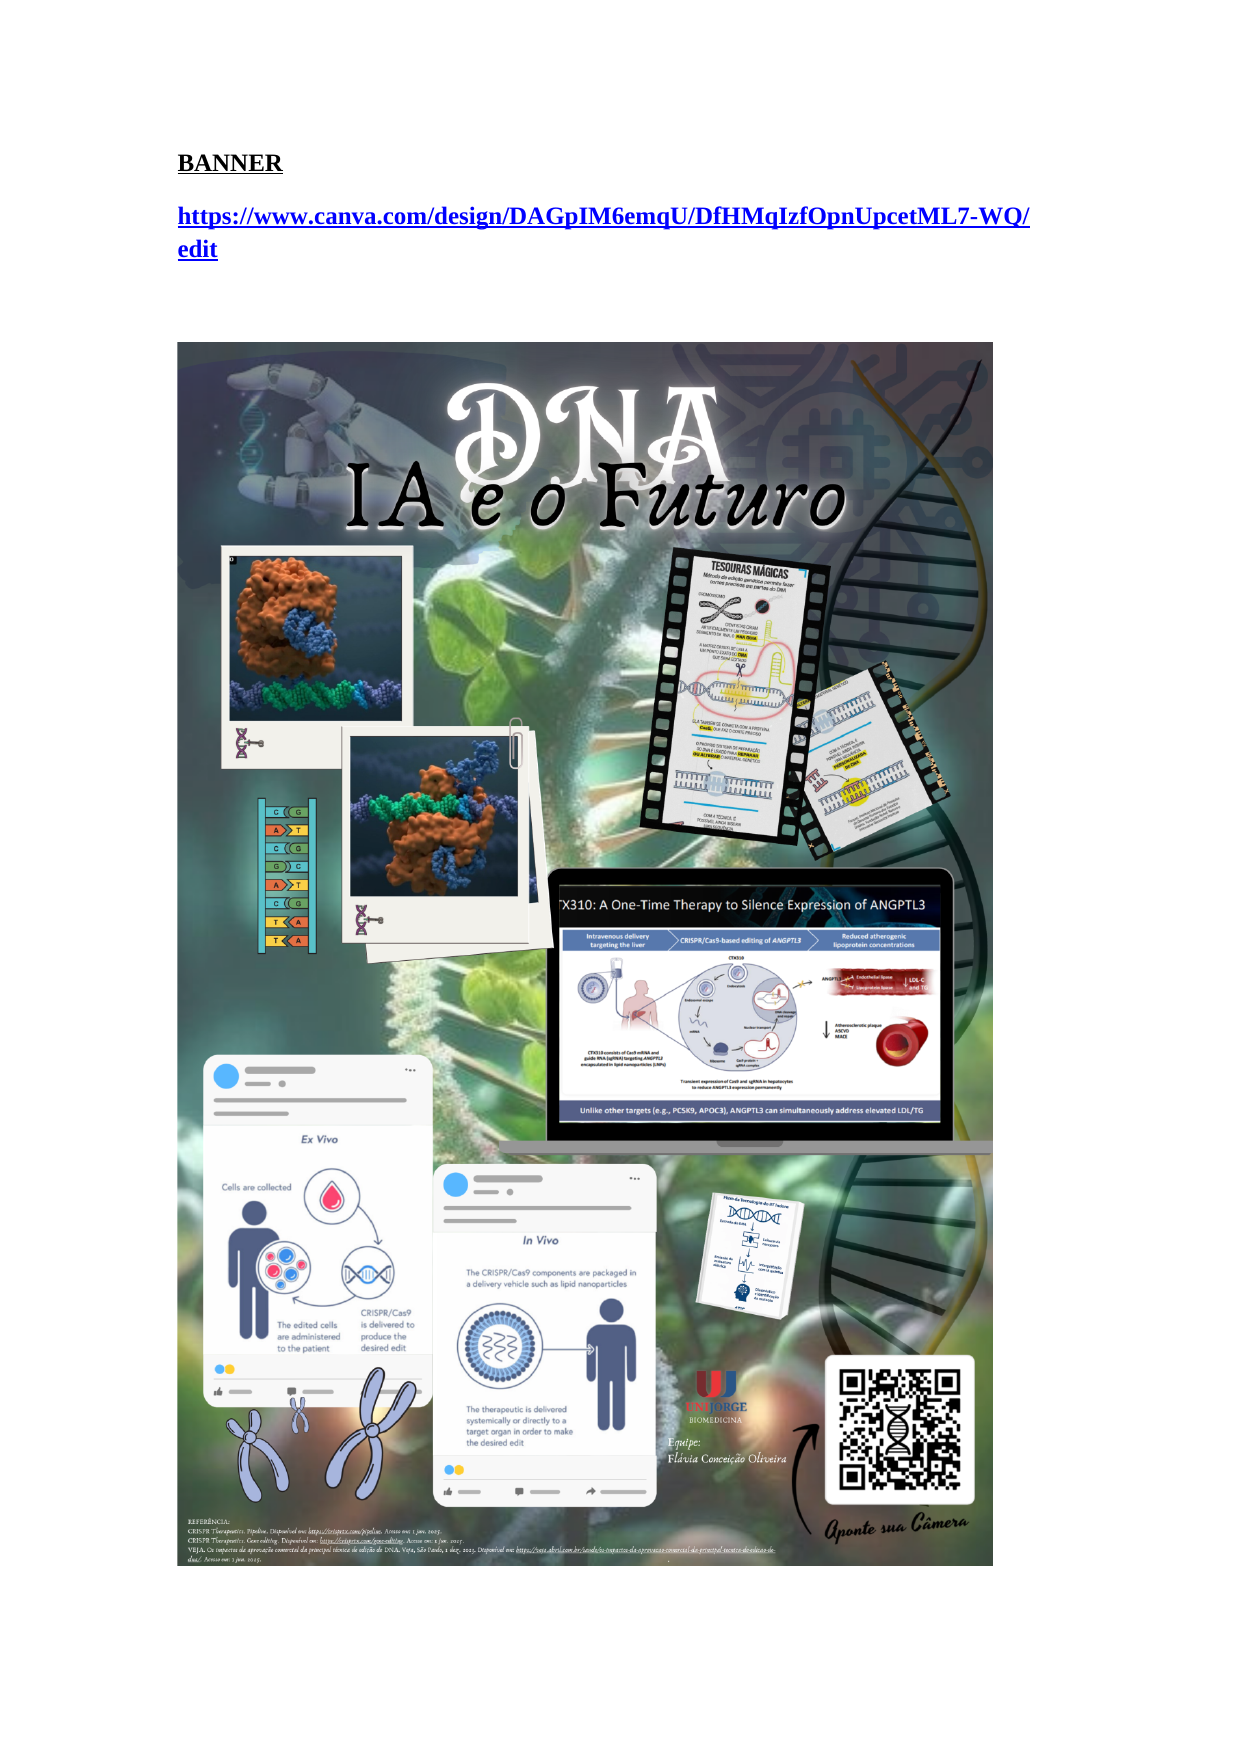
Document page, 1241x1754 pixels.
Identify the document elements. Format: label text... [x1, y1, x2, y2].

text https://www.canva.com/design/DAGpIM6emqU/DfHMqIzfOpnUpcetML7-WQ/edit [177, 201, 1063, 263]
text BANNER [177, 148, 1063, 176]
picture [177, 342, 993, 1566]
